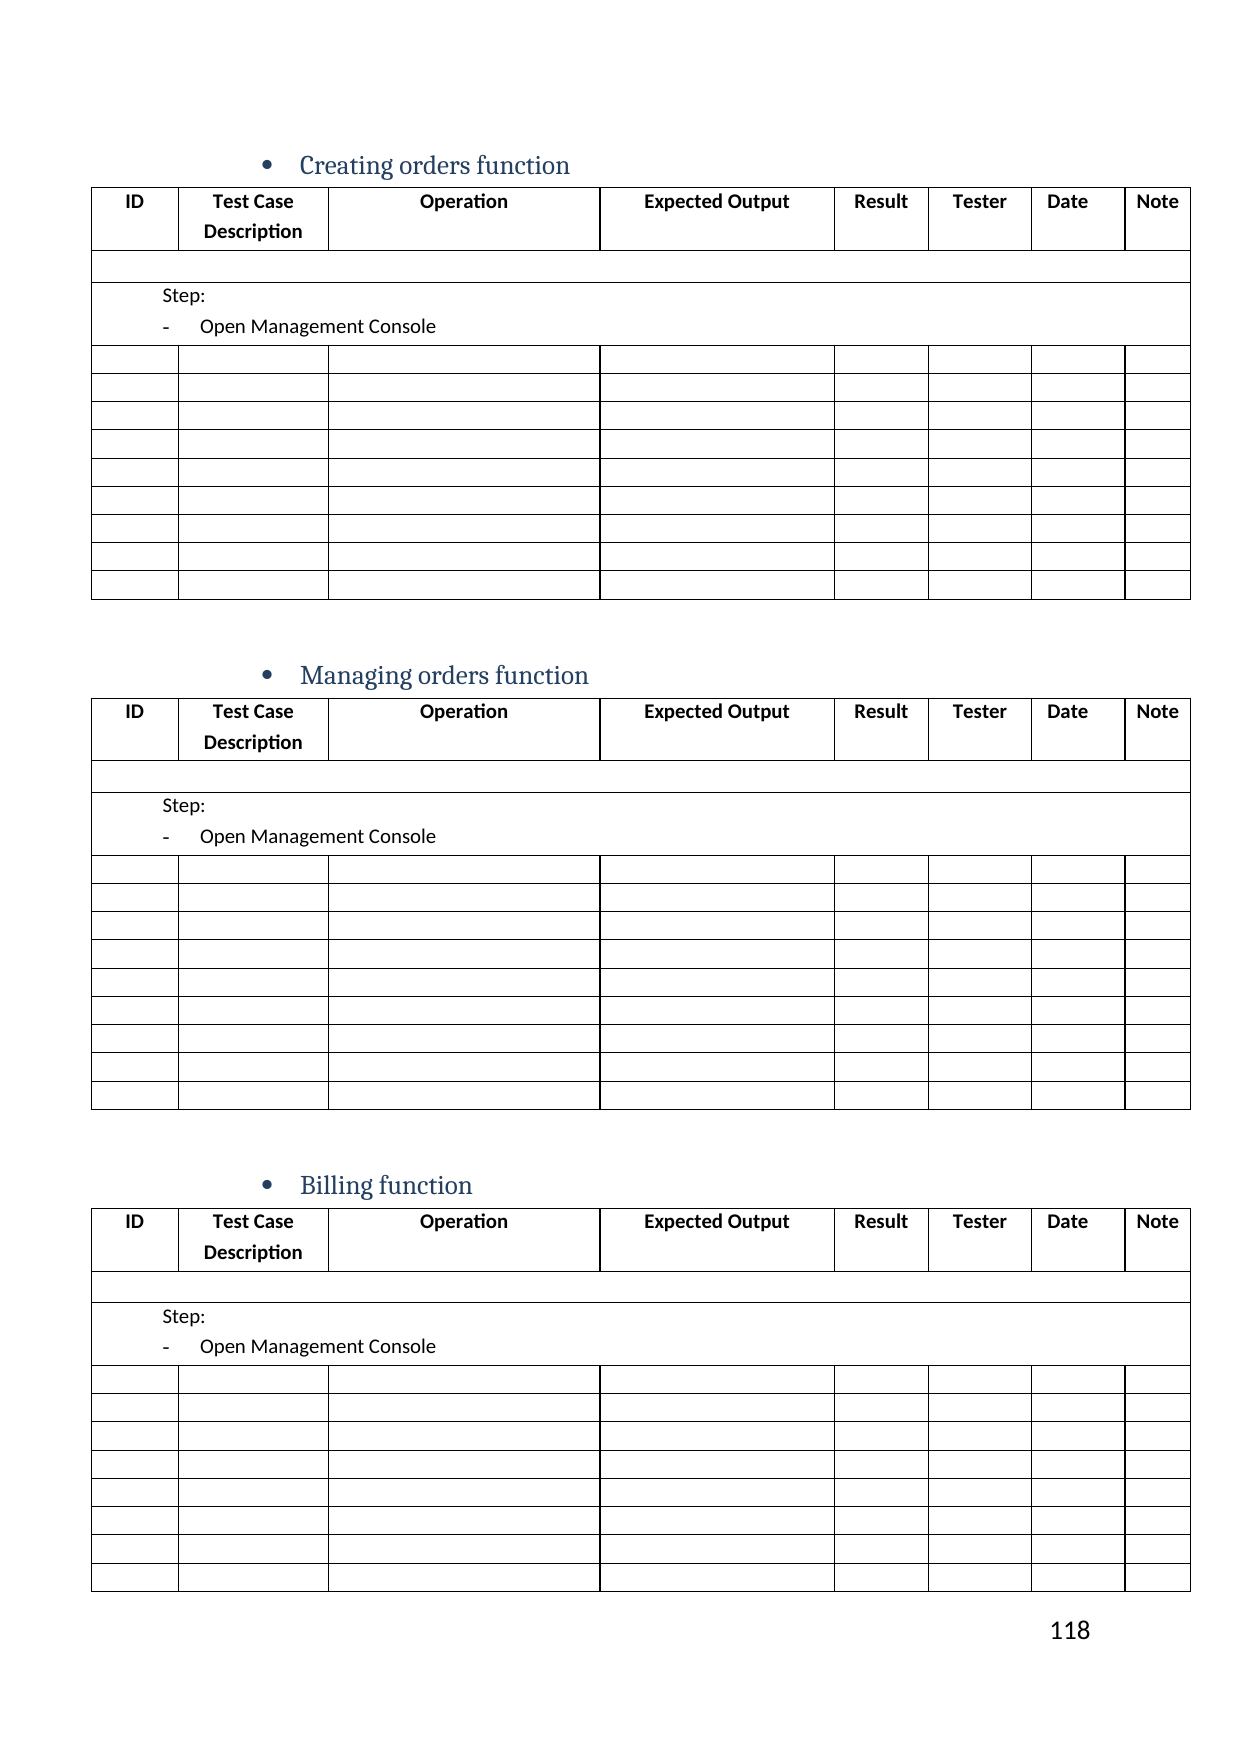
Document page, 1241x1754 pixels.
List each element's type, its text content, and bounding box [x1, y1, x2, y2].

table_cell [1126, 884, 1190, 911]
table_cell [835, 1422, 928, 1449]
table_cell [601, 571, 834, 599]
subtitle Creating orders function [262, 150, 1090, 181]
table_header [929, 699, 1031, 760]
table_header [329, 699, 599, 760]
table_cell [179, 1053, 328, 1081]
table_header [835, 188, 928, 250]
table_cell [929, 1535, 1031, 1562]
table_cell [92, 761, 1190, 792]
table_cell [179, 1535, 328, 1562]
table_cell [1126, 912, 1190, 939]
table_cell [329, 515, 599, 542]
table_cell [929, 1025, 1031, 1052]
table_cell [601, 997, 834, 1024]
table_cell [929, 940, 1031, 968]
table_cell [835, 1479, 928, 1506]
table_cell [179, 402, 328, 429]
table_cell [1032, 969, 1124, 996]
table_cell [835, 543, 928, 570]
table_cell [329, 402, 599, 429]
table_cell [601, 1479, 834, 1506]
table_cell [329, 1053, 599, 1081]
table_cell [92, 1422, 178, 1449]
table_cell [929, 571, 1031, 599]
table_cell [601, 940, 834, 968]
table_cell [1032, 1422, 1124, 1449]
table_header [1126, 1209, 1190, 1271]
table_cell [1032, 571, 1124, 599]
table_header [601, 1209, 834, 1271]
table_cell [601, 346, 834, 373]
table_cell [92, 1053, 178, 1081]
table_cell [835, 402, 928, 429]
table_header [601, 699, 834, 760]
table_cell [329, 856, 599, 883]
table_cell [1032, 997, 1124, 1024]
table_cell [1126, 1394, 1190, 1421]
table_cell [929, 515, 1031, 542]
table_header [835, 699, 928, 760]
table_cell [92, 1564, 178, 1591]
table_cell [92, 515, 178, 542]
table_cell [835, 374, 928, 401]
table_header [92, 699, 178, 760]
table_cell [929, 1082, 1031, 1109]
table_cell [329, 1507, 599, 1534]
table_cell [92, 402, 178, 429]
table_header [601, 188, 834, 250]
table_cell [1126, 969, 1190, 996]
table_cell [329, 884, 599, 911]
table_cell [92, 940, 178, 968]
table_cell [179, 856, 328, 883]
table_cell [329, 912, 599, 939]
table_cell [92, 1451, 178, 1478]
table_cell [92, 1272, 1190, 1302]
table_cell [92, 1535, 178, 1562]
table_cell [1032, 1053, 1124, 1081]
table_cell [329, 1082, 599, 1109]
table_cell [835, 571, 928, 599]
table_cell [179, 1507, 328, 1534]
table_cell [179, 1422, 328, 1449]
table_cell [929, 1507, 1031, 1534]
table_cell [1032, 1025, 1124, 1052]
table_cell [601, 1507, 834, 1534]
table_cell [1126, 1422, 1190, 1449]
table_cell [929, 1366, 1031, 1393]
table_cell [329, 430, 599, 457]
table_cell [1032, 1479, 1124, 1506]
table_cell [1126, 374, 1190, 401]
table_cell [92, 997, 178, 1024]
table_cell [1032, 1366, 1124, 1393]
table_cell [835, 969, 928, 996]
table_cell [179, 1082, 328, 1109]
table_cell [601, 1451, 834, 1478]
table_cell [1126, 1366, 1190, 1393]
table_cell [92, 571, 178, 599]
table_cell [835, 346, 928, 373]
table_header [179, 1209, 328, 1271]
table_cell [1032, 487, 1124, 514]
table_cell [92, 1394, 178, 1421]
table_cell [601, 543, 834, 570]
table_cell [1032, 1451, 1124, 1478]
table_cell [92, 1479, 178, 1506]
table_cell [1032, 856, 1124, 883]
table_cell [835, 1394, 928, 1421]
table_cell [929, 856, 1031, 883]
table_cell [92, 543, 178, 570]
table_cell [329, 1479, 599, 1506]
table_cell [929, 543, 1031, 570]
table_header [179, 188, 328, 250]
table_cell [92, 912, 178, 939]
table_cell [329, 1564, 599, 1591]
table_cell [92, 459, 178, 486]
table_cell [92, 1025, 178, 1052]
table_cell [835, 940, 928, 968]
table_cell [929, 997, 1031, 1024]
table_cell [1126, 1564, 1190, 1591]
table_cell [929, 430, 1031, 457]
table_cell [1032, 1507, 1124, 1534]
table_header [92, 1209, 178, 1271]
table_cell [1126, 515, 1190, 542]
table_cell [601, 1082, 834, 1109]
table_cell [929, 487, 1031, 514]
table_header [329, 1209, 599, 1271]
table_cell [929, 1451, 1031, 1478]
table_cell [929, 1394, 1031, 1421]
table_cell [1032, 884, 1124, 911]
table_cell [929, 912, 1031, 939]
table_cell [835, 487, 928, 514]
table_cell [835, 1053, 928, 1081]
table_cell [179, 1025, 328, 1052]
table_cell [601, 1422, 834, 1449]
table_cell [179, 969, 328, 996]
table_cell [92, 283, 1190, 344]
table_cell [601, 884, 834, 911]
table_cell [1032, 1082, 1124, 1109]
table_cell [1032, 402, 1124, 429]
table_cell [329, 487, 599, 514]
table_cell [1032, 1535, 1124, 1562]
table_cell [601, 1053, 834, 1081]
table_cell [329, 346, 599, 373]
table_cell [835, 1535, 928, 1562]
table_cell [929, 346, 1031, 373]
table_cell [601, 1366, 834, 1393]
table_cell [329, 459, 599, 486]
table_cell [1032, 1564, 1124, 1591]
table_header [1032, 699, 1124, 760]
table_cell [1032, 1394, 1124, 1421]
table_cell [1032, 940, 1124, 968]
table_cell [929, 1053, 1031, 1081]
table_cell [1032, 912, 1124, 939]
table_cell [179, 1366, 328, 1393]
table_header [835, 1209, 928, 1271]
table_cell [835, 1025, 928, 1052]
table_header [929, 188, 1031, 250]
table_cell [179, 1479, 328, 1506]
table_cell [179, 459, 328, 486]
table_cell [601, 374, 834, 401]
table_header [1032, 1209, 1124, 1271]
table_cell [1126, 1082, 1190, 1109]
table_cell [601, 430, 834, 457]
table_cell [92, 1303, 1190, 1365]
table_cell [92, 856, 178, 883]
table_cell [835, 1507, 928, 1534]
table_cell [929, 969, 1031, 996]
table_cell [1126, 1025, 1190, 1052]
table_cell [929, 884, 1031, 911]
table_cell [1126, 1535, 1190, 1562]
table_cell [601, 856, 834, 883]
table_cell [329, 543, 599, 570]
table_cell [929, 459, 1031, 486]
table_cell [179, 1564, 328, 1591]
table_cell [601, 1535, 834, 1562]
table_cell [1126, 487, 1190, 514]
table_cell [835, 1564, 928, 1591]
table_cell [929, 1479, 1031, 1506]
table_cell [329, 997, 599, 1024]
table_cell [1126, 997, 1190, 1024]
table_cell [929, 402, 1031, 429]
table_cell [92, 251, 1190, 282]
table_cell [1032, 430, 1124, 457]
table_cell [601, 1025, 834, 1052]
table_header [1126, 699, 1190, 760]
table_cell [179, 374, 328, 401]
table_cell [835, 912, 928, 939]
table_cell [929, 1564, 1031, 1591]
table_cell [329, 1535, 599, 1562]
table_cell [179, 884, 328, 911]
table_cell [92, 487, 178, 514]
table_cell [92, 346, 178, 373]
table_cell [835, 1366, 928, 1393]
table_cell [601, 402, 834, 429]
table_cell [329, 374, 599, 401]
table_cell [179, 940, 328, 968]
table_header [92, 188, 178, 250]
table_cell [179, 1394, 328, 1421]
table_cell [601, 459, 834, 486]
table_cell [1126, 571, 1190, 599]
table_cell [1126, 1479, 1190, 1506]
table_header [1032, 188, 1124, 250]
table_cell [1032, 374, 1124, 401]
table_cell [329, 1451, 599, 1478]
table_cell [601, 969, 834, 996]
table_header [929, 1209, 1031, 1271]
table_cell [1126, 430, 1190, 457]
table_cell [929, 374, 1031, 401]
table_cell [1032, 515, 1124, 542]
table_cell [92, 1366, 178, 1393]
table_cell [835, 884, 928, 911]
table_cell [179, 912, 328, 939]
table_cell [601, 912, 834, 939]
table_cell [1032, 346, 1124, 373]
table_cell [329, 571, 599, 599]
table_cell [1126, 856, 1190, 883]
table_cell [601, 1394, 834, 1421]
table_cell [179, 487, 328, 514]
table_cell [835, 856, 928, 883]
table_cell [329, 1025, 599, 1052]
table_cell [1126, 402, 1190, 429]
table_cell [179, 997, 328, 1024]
subtitle Billing function [262, 1170, 1090, 1201]
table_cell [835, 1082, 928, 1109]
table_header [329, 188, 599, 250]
subtitle Managing orders function [262, 660, 1090, 691]
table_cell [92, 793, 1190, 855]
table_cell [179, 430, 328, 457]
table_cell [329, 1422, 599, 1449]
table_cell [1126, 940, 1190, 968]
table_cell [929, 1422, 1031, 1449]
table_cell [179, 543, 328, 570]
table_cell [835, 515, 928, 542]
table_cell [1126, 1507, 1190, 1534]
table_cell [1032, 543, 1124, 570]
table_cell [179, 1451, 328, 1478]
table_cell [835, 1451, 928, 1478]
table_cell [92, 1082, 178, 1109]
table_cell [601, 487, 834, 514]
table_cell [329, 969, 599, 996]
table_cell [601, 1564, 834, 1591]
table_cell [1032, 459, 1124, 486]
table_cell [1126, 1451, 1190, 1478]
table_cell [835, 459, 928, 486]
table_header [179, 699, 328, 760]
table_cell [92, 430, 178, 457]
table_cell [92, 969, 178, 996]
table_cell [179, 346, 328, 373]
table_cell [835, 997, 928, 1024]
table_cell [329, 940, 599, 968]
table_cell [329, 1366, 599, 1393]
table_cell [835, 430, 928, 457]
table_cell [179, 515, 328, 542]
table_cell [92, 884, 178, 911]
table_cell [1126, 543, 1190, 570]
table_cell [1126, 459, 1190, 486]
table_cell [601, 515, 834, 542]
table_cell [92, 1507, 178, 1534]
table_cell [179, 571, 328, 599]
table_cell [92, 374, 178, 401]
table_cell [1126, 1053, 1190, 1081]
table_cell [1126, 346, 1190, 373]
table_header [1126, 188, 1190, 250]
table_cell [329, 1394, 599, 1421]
